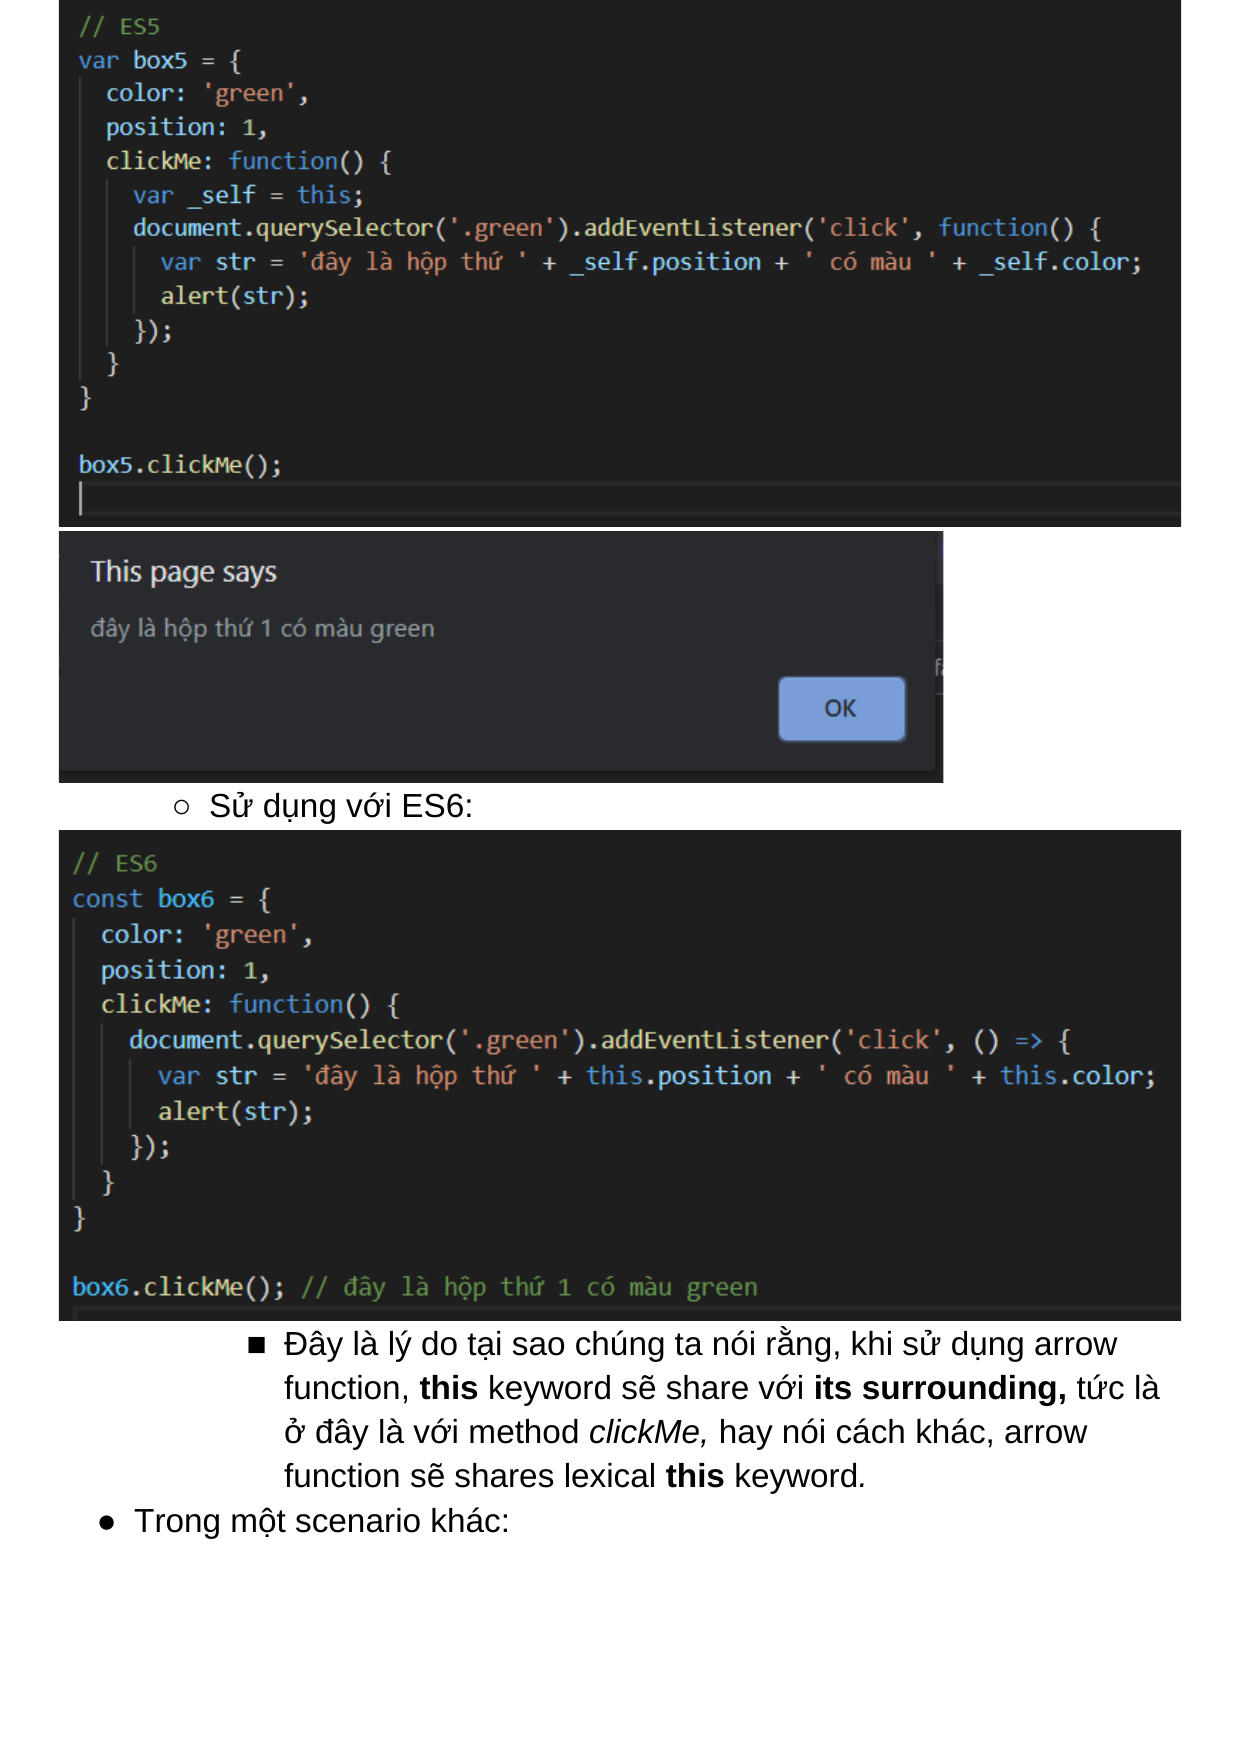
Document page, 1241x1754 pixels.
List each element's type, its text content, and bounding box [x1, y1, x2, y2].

picture [58, 0, 1182, 527]
list Đây là lý do tại sao chúng ta nói rằng, khi sử dụng arrow function, this keyword sẽ share với its surrounding, tức là ở đây là với method clickMe, hay nói cách khác, arrow function sẽ shares lexical this keyword. [246, 1324, 1181, 1495]
list Sử dụng với ES6: [171, 786, 1181, 825]
picture [58, 830, 1182, 1321]
list Trong một scenario khác: [96, 1501, 1181, 1539]
picture [58, 531, 944, 783]
